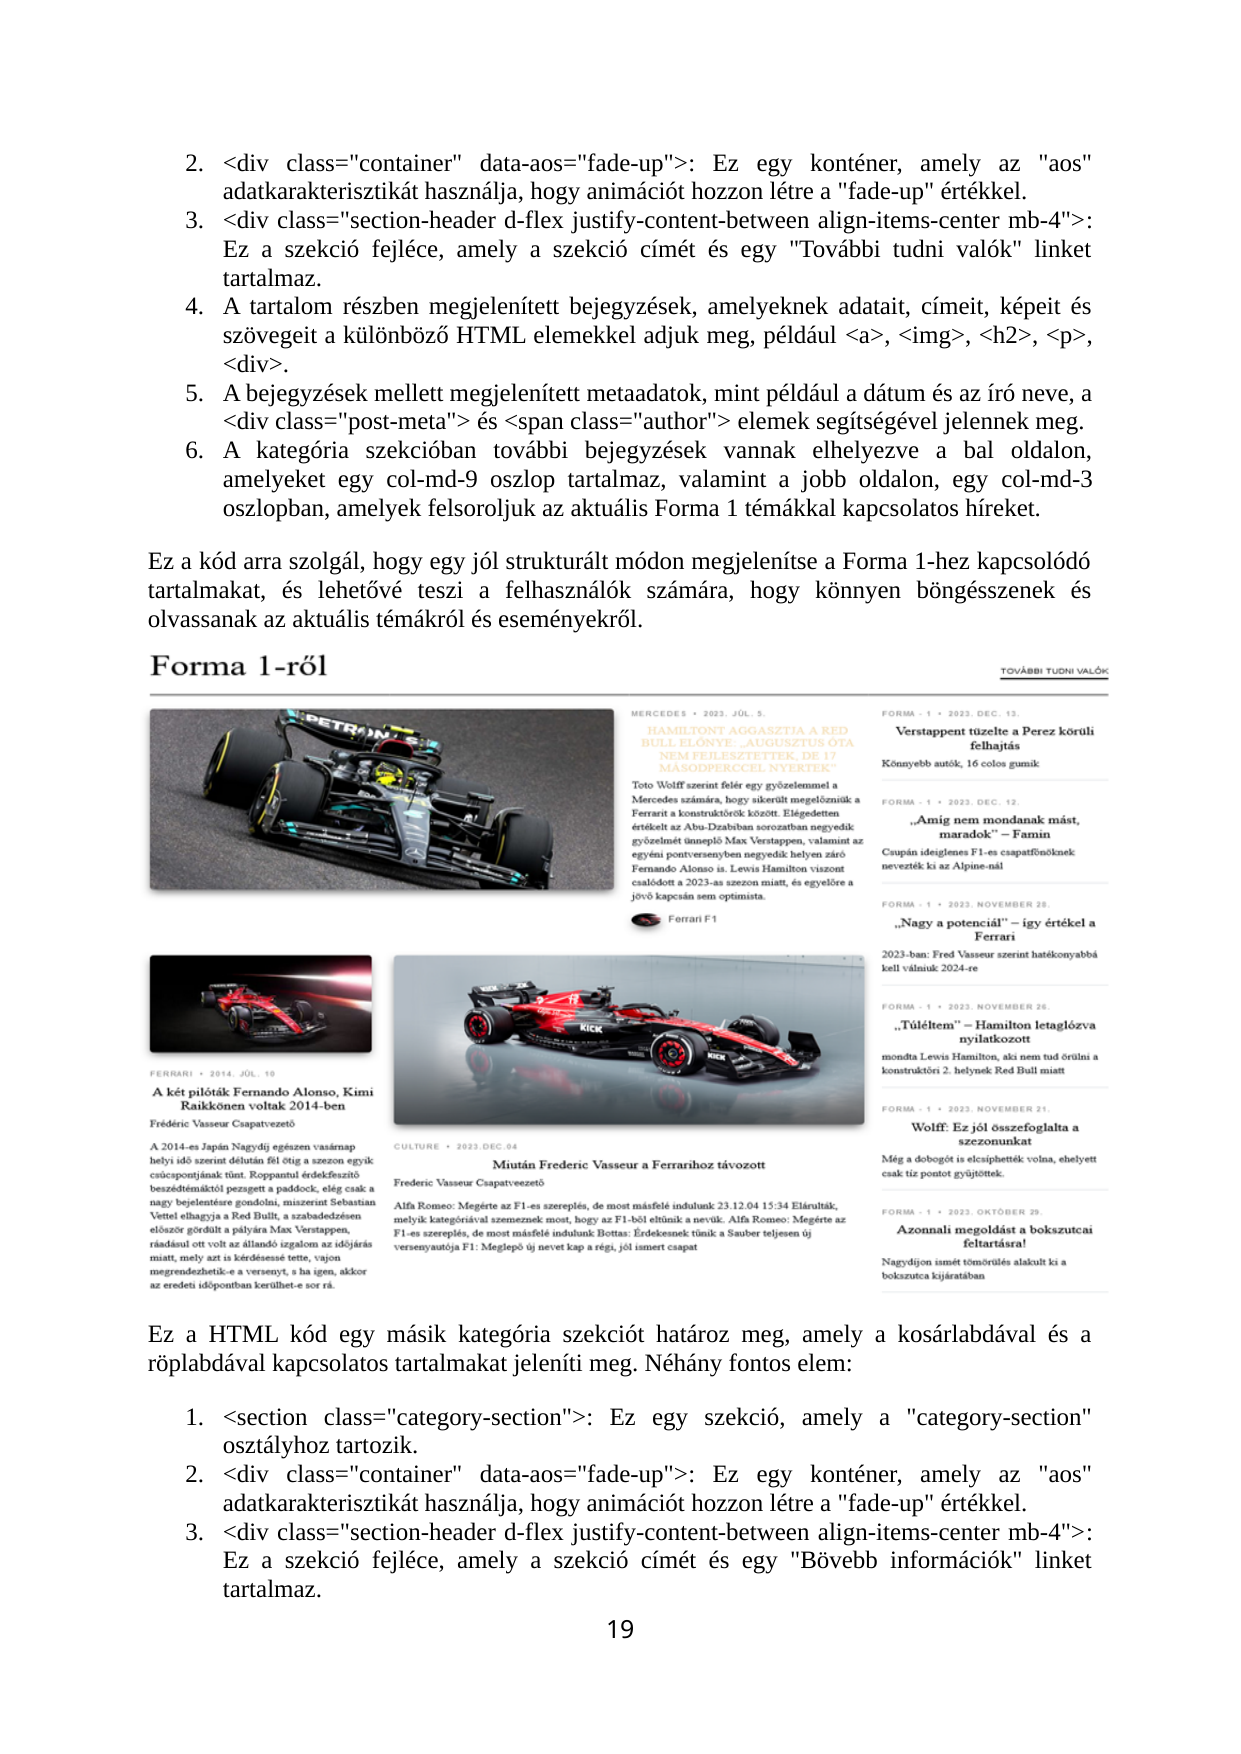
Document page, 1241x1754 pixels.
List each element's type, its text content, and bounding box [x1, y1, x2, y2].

list <div class="container" data-aos="fade-up">: Ez egy konténer, amely az "aos" adatkarakterisztikát használja, hogy animációt hozzon létre a "fade-up" értékkel. [185, 148, 1093, 205]
text Ez a kód arra szolgál, hogy egy jól strukturált módon megjelenítse a Forma 1-hez kapcsolódó tartalmakat, és lehetővé teszi a felhasználók számára, hogy könnyen böngésszenek és olvassanak az aktuális témákról és eseményekről. [148, 546, 1093, 633]
list A tartalom részben megjelenített bejegyzések, amelyeknek adatait, címeit, képeit és szövegeit a különböző HTML elemekkel adjuk meg, például <a>, <img>, <h2>, <p>, <div>. [185, 291, 1093, 378]
text Ez a HTML kód egy másik kategória szekciót határoz meg, amely a kosárlabdával és a röplabdával kapcsolatos tartalmakat jeleníti meg. Néhány fontos elem: [148, 1294, 1093, 1377]
picture [137, 645, 1113, 1294]
list <section class="category-section">: Ez egy szekció, amely a "category-section" osztályhoz tartozik. [185, 1402, 1093, 1459]
list A bejegyzések mellett megjelenített metaadatok, mint például a dátum és az író neve, a <div class="post-meta"> és <span class="author"> elemek segítségével jelennek meg. [185, 378, 1093, 435]
list <div class="container" data-aos="fade-up">: Ez egy konténer, amely az "aos" adatkarakterisztikát használja, hogy animációt hozzon létre a "fade-up" értékkel. [185, 1459, 1093, 1517]
list <div class="section-header d-flex justify-content-between align-items-center mb-4">: Ez a szekció fejléce, amely a szekció címét és egy "További tudni valók" linket tartalmaz. [185, 205, 1093, 291]
list <div class="section-header d-flex justify-content-between align-items-center mb-4">: Ez a szekció fejléce, amely a szekció címét és egy "Bövebb információk" linket tartalmaz. [185, 1517, 1093, 1603]
list A kategória szekcióban további bejegyzések vannak elhelyezve a bal oldalon, amelyeket egy col-md-9 oszlop tartalmaz, valamint a jobb oldalon, egy col-md-3 oszlopban, amelyek felsoroljuk az aktuális Forma 1 témákkal kapcsolatos híreket. [185, 435, 1093, 521]
